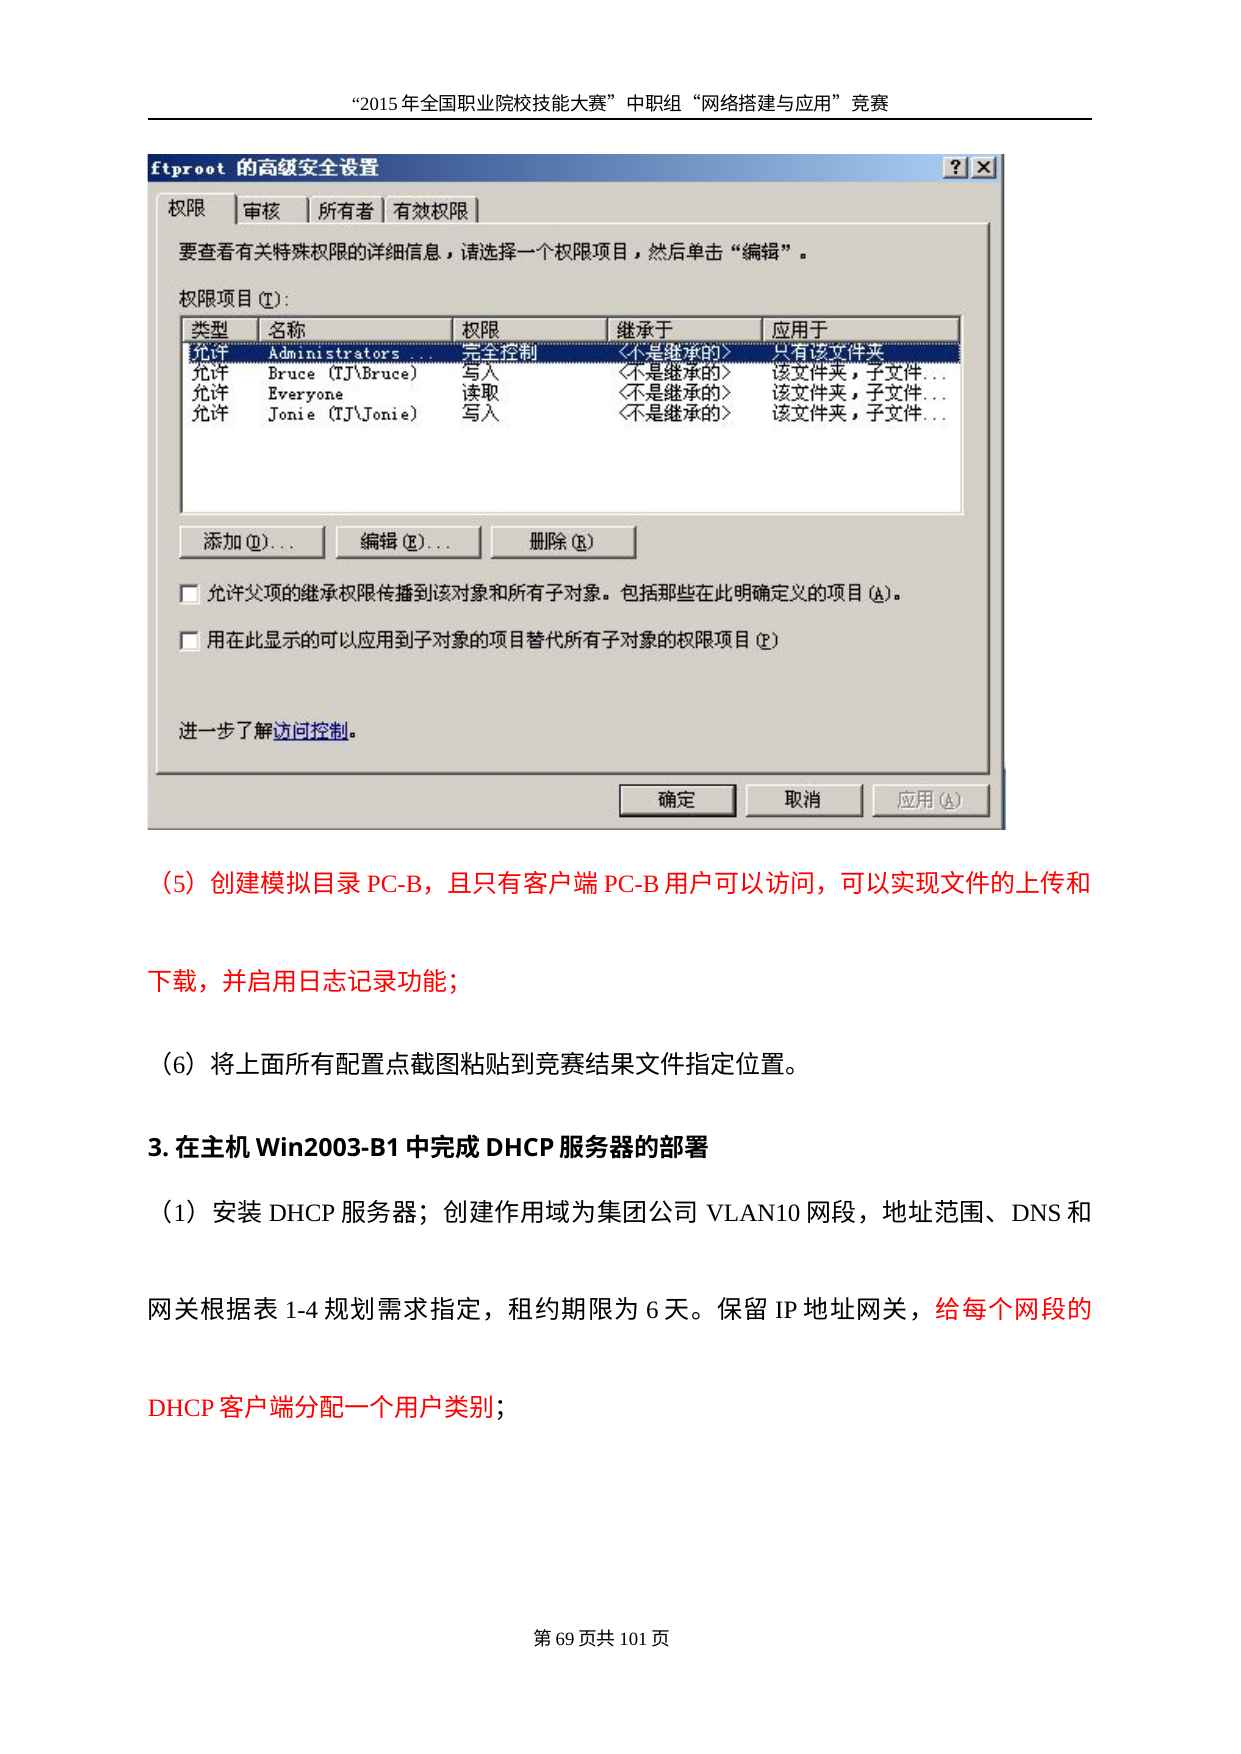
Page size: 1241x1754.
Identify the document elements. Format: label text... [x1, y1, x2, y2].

text 3. 在主机Win2003-B1中完成DHCP服务器的部署 [148, 1113, 1092, 1178]
picture [147, 154, 1006, 830]
text （5）创建模拟目录PC-B，且只有客户端PC-B用户可以访问，可以实现文件的上传和下载，并启用日志记录功能； [148, 849, 1092, 1012]
text （6）将上面所有配置点截图粘贴到竞赛结果文件指定位置。 [148, 1030, 1092, 1095]
text （1）安装DHCP服务器；创建作用域为集团公司VLAN10网段，地址范围、DNS和网关根据表1-4规划需求指定，租约期限为6天。保留IP地址网关，给每个网段的DHCP客户端分配一个用户类别； [148, 1178, 1092, 1438]
